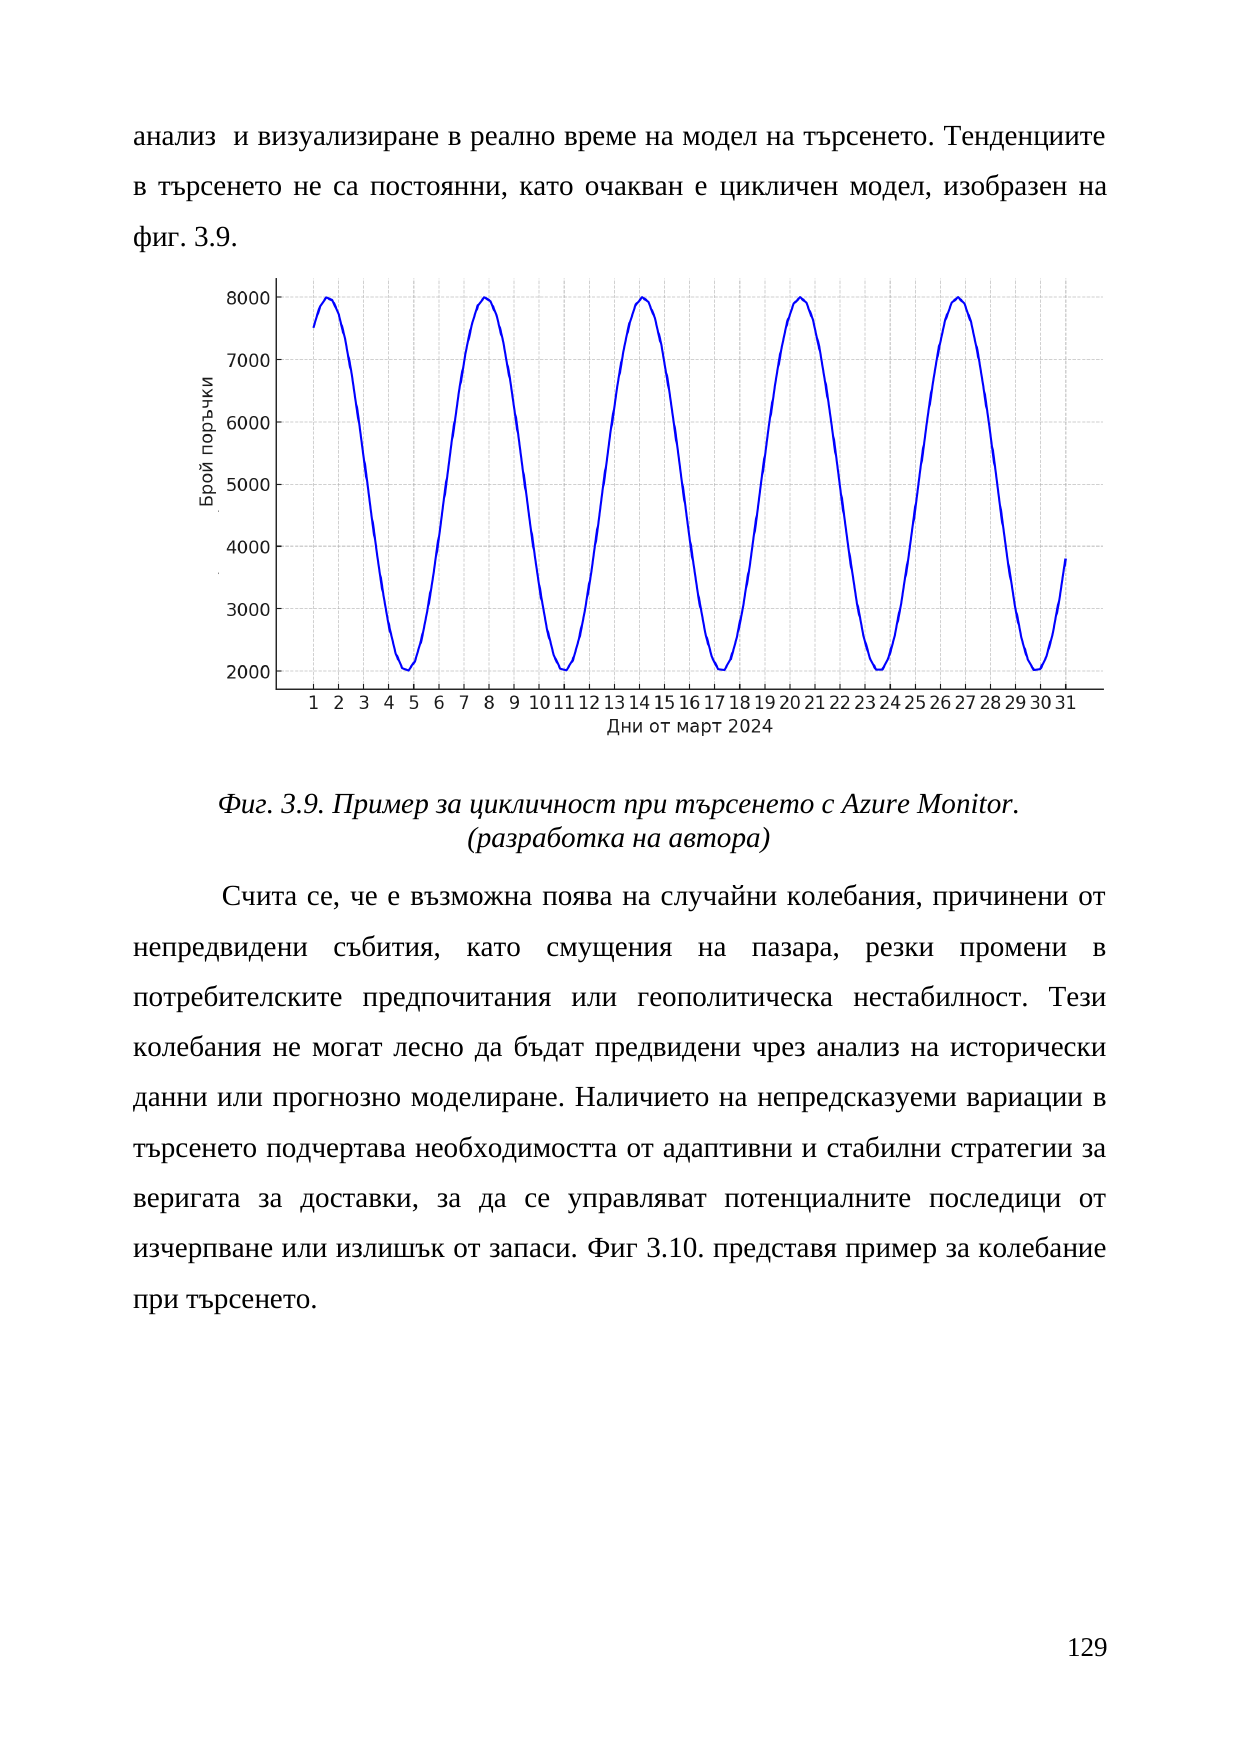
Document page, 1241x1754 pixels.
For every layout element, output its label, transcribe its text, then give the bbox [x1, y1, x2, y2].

title Фиг. 3.9. Пример за цикличност при търсенето с Azure Monitor. (разработка на автора) [192, 786, 1048, 853]
text Счита се, че е възможна поява на случайни колебания, причинени от непредвидени събития, като смущения на пазара, резки промени в потребителските предпочитания или геополитическа нестабилност. Тези колебания не могат лесно да бъдат предвидени чрез анализ на исторически данни или прогнозно моделиране. Наличието на непредсказуеми вариации в търсенето подчертава необходимостта от адаптивни и стабилни стратегии за веригата за доставки, за да се управляват потенциалните последици от изчерпване или излишък от запаси. Фиг 3.10. представя пример за колебание при търсенето. [133, 878, 1107, 1314]
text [133, 118, 1107, 252]
picture [192, 269, 1113, 746]
